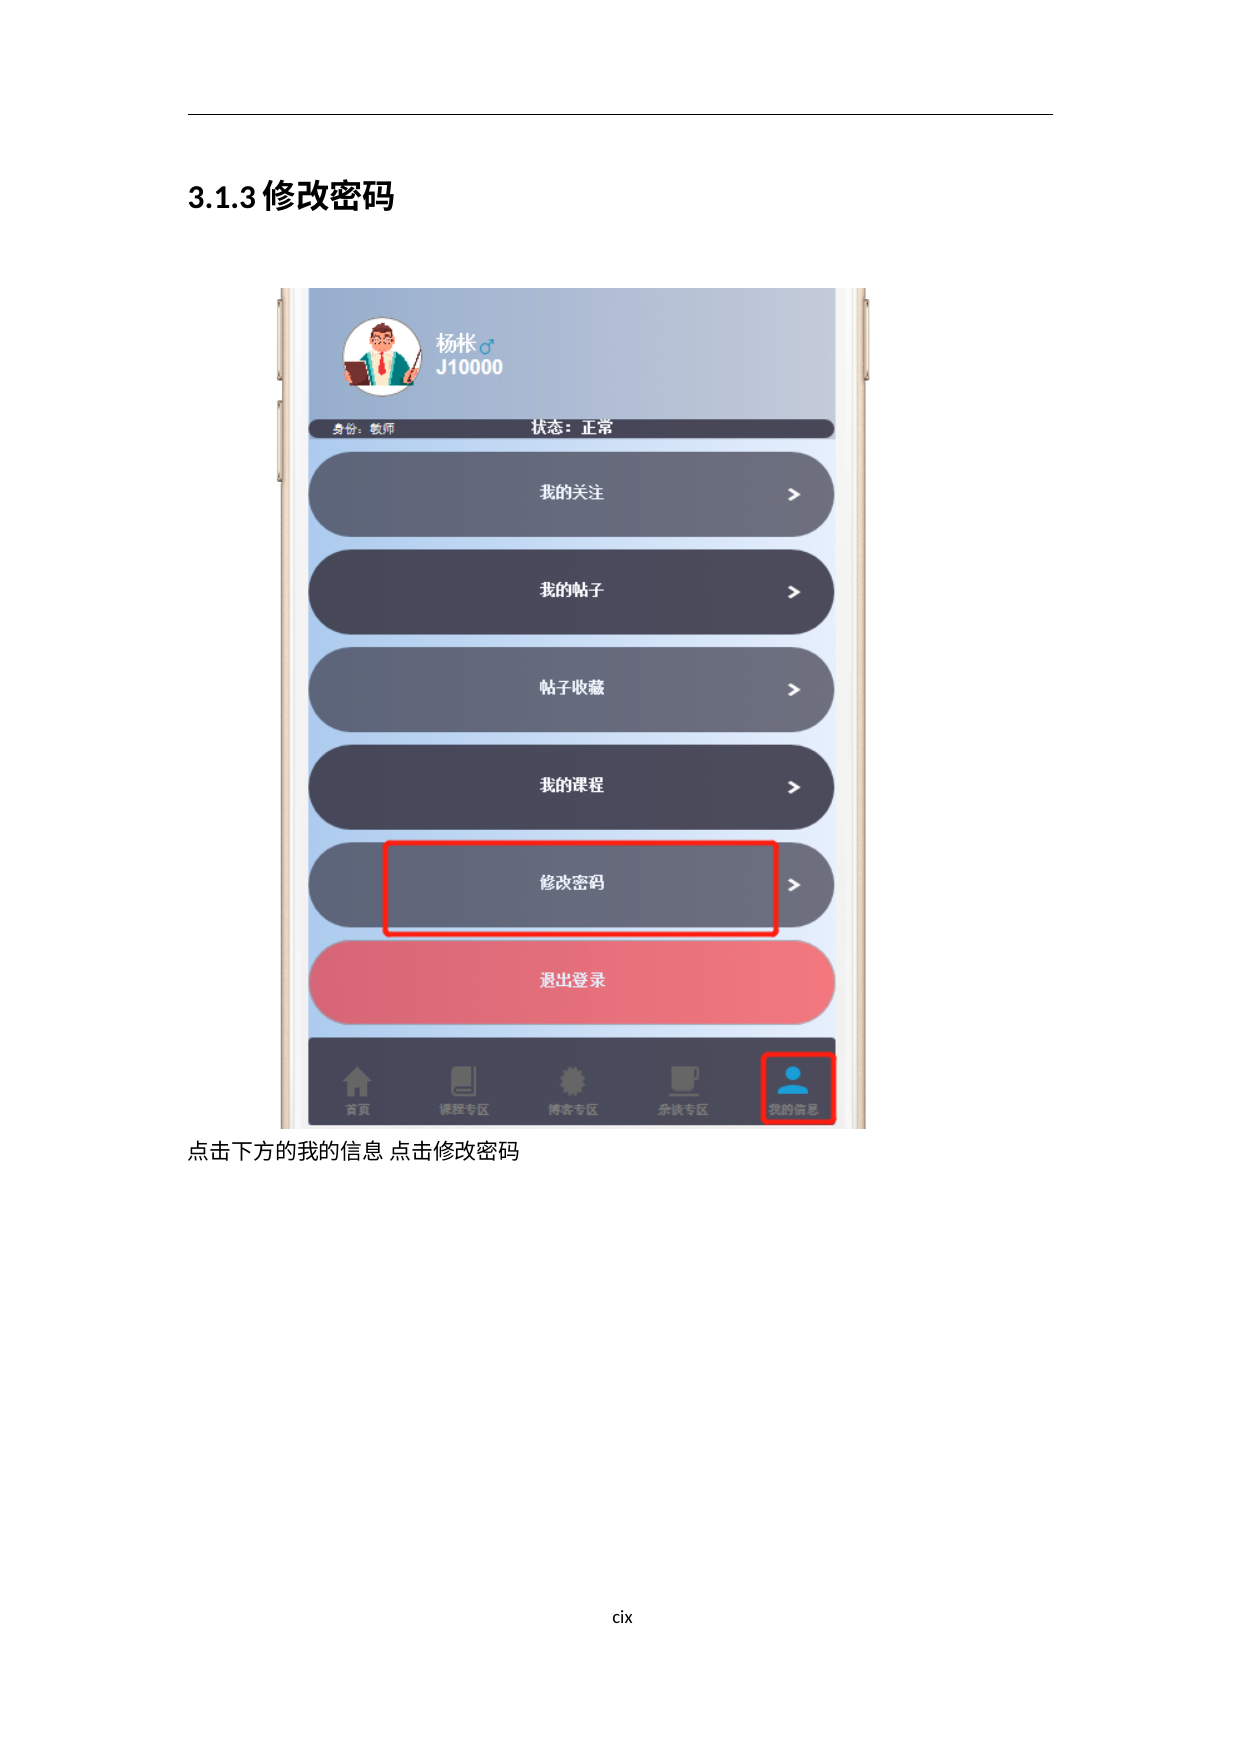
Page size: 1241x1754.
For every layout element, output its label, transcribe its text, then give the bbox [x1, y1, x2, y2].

text 点击下方的我的信息 点击修改密码 [187, 1134, 1053, 1166]
subtitle 3.1.3修改密码 [187, 162, 1053, 227]
picture [187, 288, 907, 1129]
